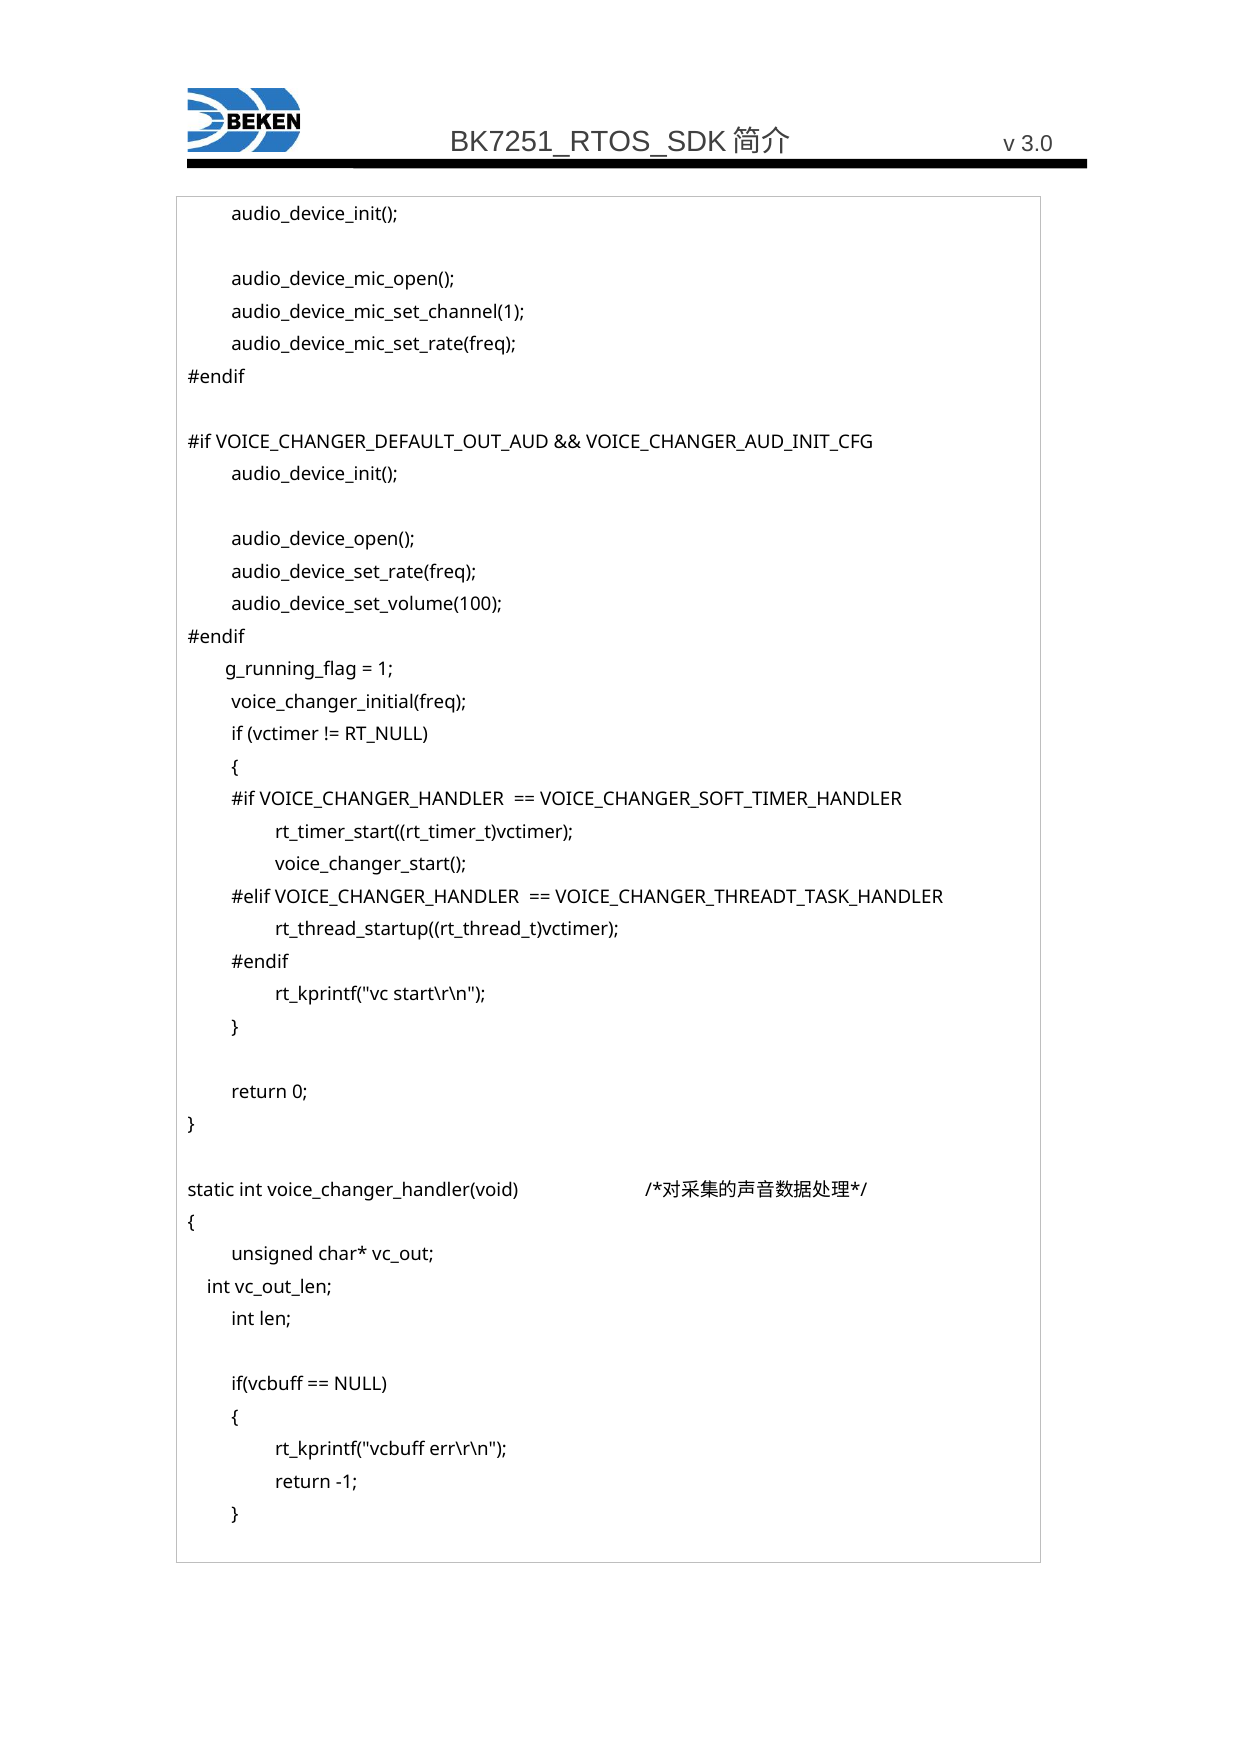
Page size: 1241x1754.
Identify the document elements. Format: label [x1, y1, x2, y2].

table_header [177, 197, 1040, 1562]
picture [187, 88, 300, 152]
